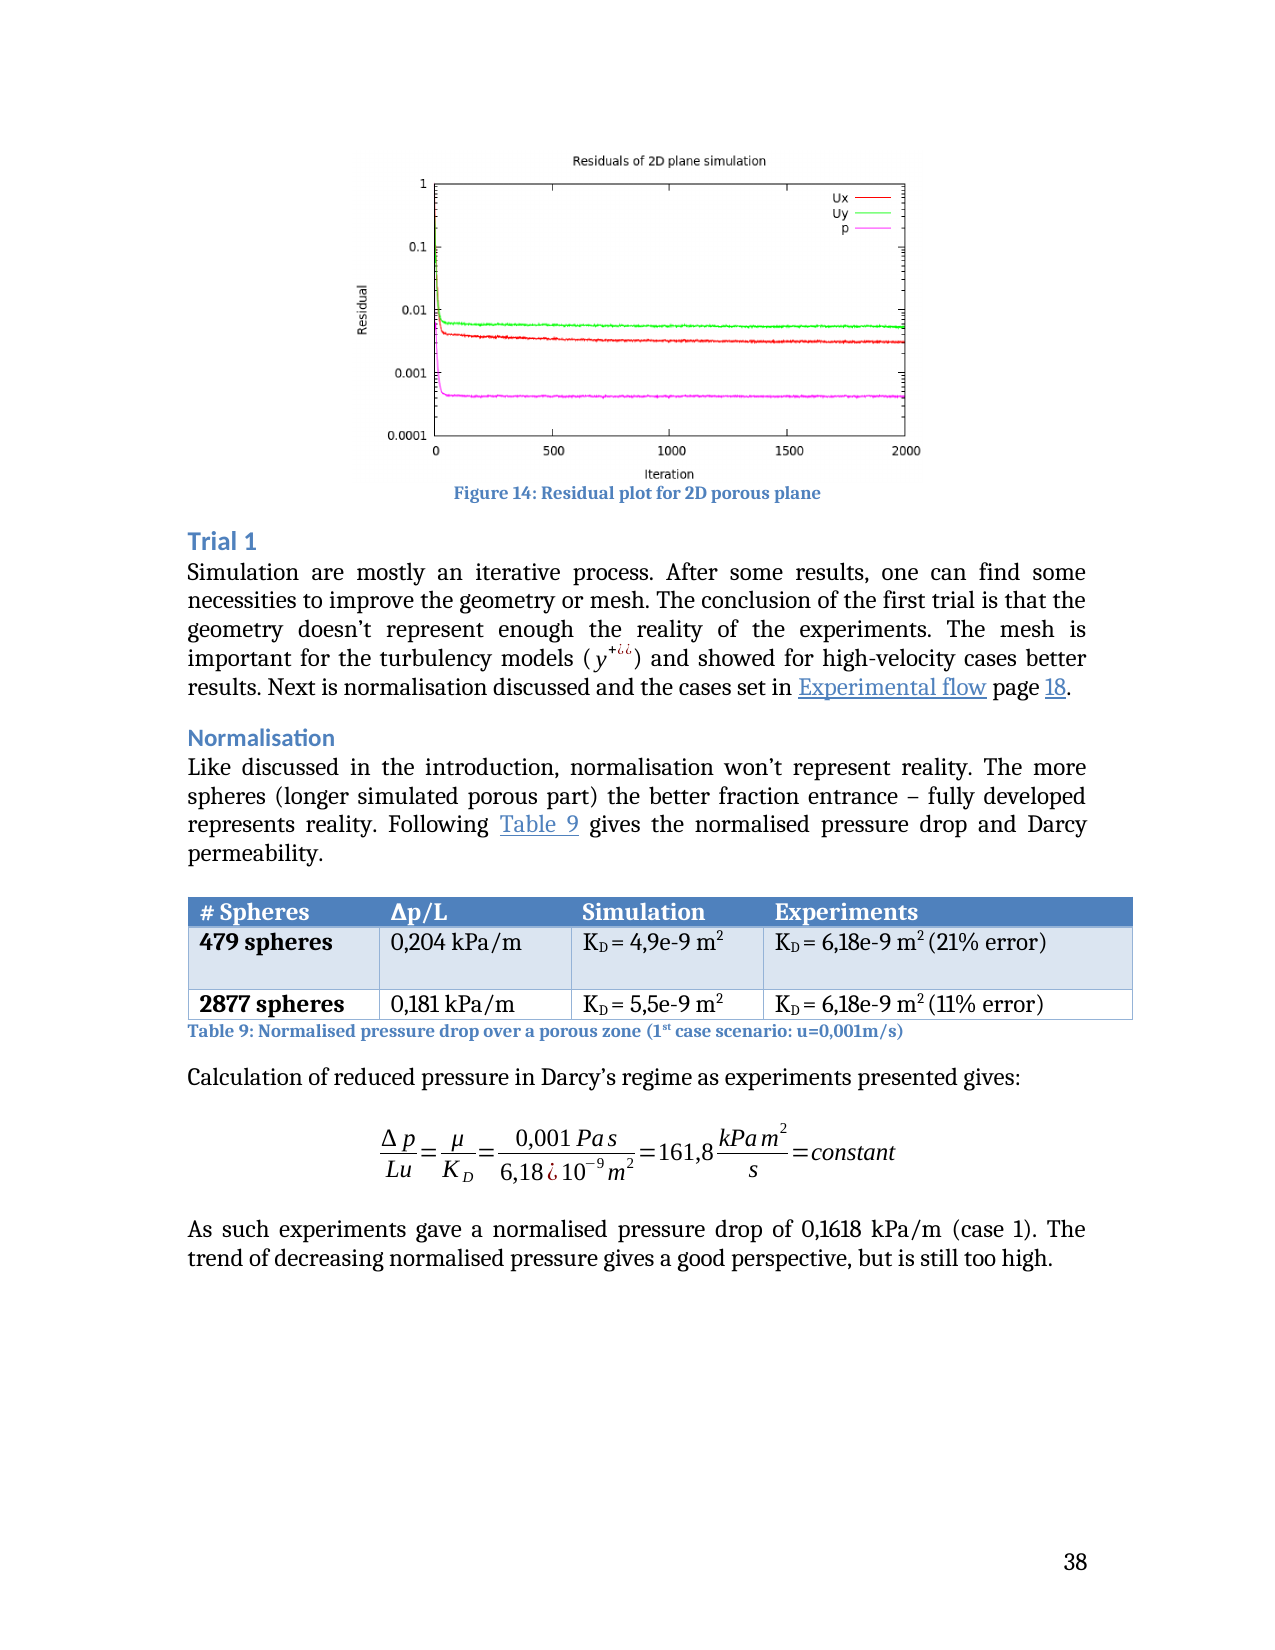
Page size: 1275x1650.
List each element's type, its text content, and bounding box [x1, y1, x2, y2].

table_header Simulation [572, 898, 763, 926]
text Calculation of reduced pressure in Darcy’s regime as experiments presented gives: [187, 1062, 1087, 1091]
table_cell 0,204 kPa/m [380, 928, 571, 989]
table_cell KD = 6,18e-9 m2 (21% error) [764, 928, 1132, 989]
table_header ∆p/L [380, 898, 571, 926]
table_cell KD = 5,5e-9 m2 [572, 990, 763, 1019]
table_header # Spheres [189, 898, 379, 926]
picture [352, 150, 923, 483]
table_cell 2877 spheres [189, 990, 379, 1019]
table_cell 479 spheres [189, 928, 379, 989]
text Table 9: Normalised pressure drop over a porous zone (1st case scenario: u=0,001m/s) [187, 1020, 1087, 1042]
table_cell 0,181 kPa/m [380, 990, 571, 1019]
subtitle Normalisation [187, 722, 1087, 753]
table_cell KD = 4,9e-9 m2 [572, 928, 763, 989]
text Like discussed in the introduction, normalisation won’t represent reality. The more spheres (longer simulated porous part) the better fraction entrance – fully developed represents reality. Following Table 9 gives the normalised pressure drop and Darcy permeability. [187, 753, 1087, 868]
table_cell KD = 6,18e-9 m2 (11% error) [764, 990, 1132, 1019]
table_header Experiments [764, 898, 1132, 926]
text Simulation are mostly an iterative process. After some results, one can find some necessities to improve the geometry or mesh. The conclusion of the first trial is that the geometry doesn’t represent enough the reality of the experiments. The mesh is important for the turbulency models () and showed for high-velocity cases better results. Next is normalisation discussed and the cases set in Experimental flow page 17. [187, 558, 1087, 701]
subtitle Trial 1 [187, 524, 1087, 558]
text As such experiments gave a normalised pressure drop of 0,1618 kPa/m (case 1). The trend of decreasing normalised pressure gives a good perspective, but is still too high. [187, 1215, 1087, 1272]
